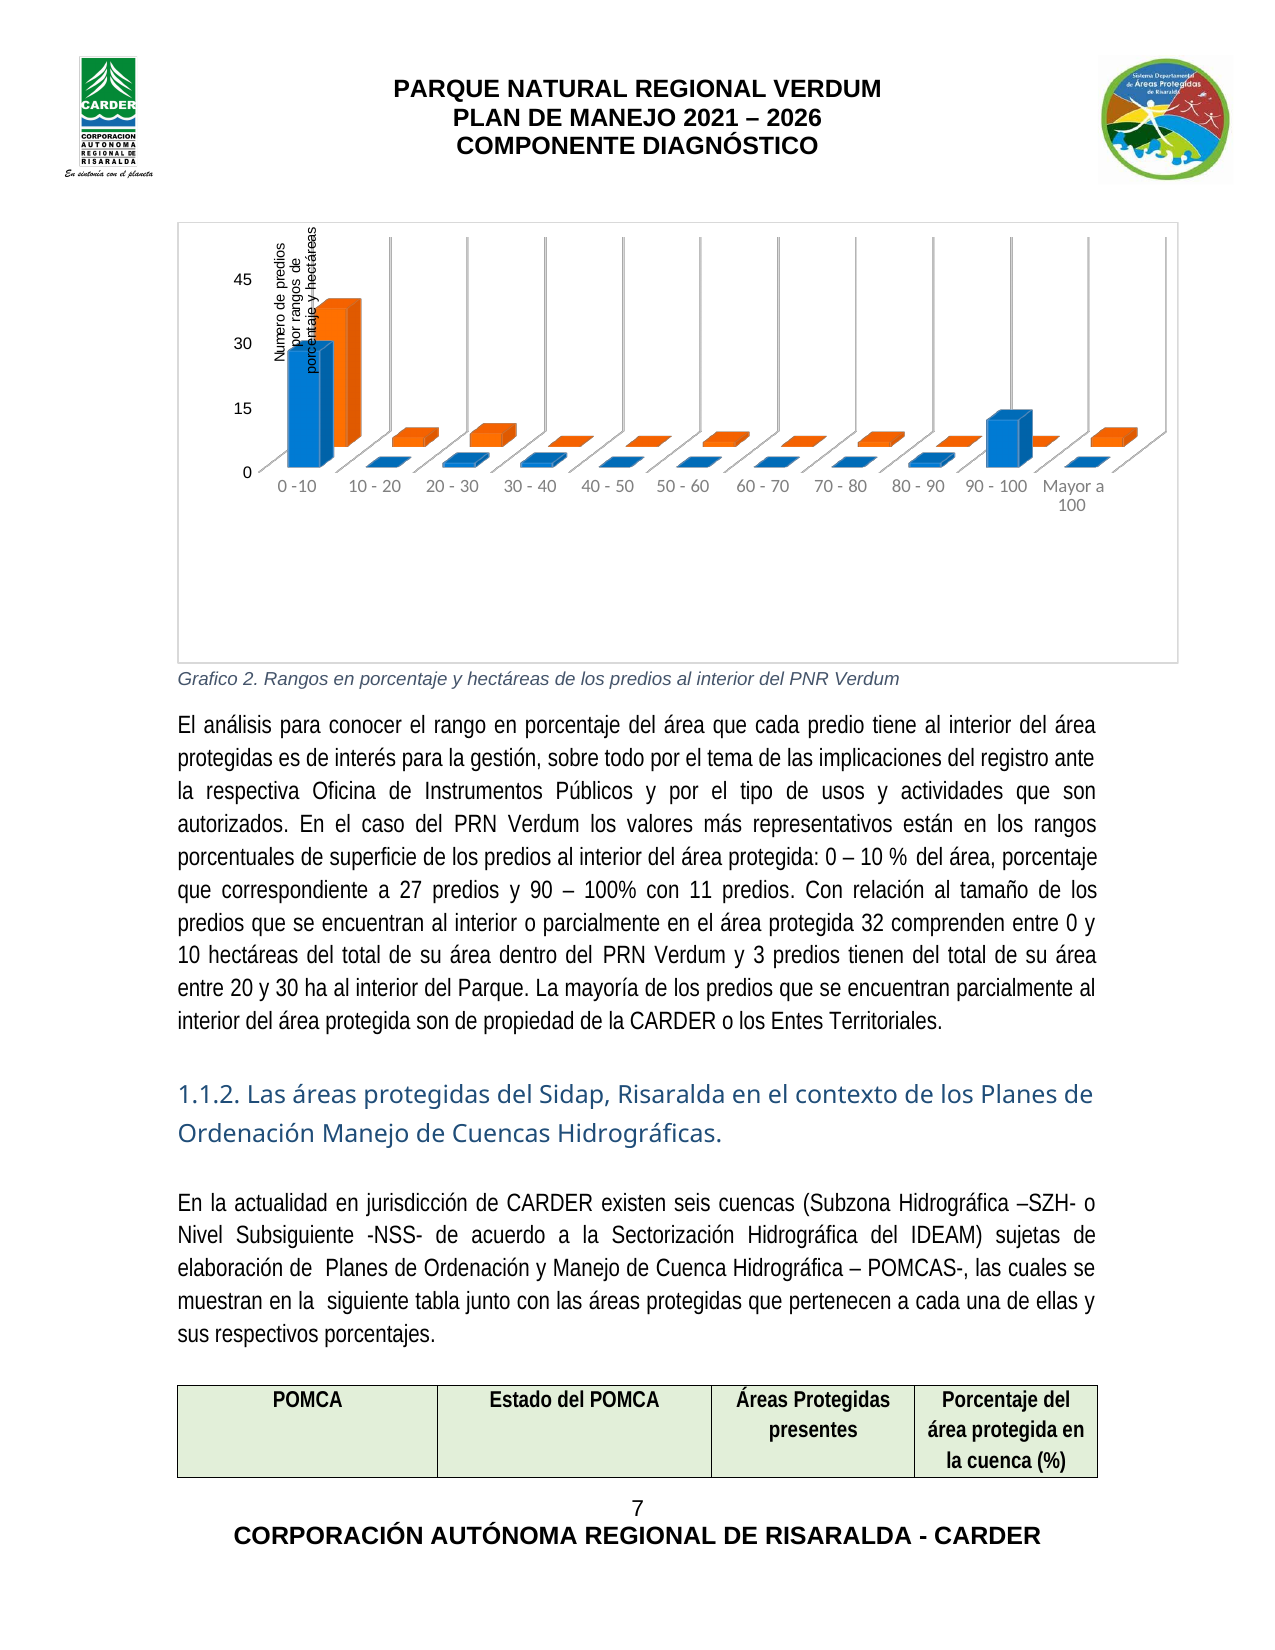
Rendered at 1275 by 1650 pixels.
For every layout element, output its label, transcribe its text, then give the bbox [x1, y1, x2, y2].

text Grafico 2. Rangos en porcentaje y hectáreas de los predios al interior del PNR Verdum [177, 668, 1098, 689]
table_header POMCA [178, 1386, 437, 1477]
table_header Áreas Protegidas presentes [712, 1386, 914, 1477]
table_header Porcentaje del área protegida en la cuenca (%) [915, 1386, 1097, 1477]
subtitle 1.1.2. Las áreas protegidas del Sidap, Risaralda en el contexto de los Planes de Ordenación Manejo de Cuencas Hidrográficas. [177, 1076, 1098, 1149]
table_header Estado del POMCA [438, 1386, 711, 1477]
picture [59, 50, 159, 188]
text En la actualidad en jurisdicción de CARDER existen seis cuencas (Subzona Hidrográfica –SZH- o Nivel Subsiguiente -NSS- de acuerdo a la Sectorización Hidrográfica del IDEAM) sujetas de elaboración de Planes de Ordenación y Manejo de Cuenca Hidrográfica – POMCAS-, las cuales se muestran en la siguiente tabla junto con las áreas protegidas que pertenecen a cada una de ellas y sus respectivos porcentajes. [177, 1188, 1098, 1348]
text El análisis para conocer el rango en porcentaje del área que cada predio tiene al interior del área protegidas es de interés para la gestión, sobre todo por el tema de las implicaciones del registro ante la respectiva Oficina de Instrumentos Públicos y por el tipo de usos y actividades que son autorizados. En el caso del PRN Verdum los valores más representativos están en los rangos porcentuales de superficie de los predios al interior del área protegida: 0 – 10 % del área, porcentaje que correspondiente a 27 predios y 90 – 100% con 11 predios. Con relación al tamaño de los predios que se encuentran al interior o parcialmente en el área protegida 32 comprenden entre 0 y 10 hectáreas del total de su área dentro del PRN Verdum y 3 predios tienen del total de su área entre 20 y 30 ha al interior del Parque. La mayoría de los predios que se encuentran parcialmente al interior del área protegida son de propiedad de la CARDER o los Entes Territoriales. [177, 710, 1098, 1035]
picture [1097, 55, 1234, 185]
